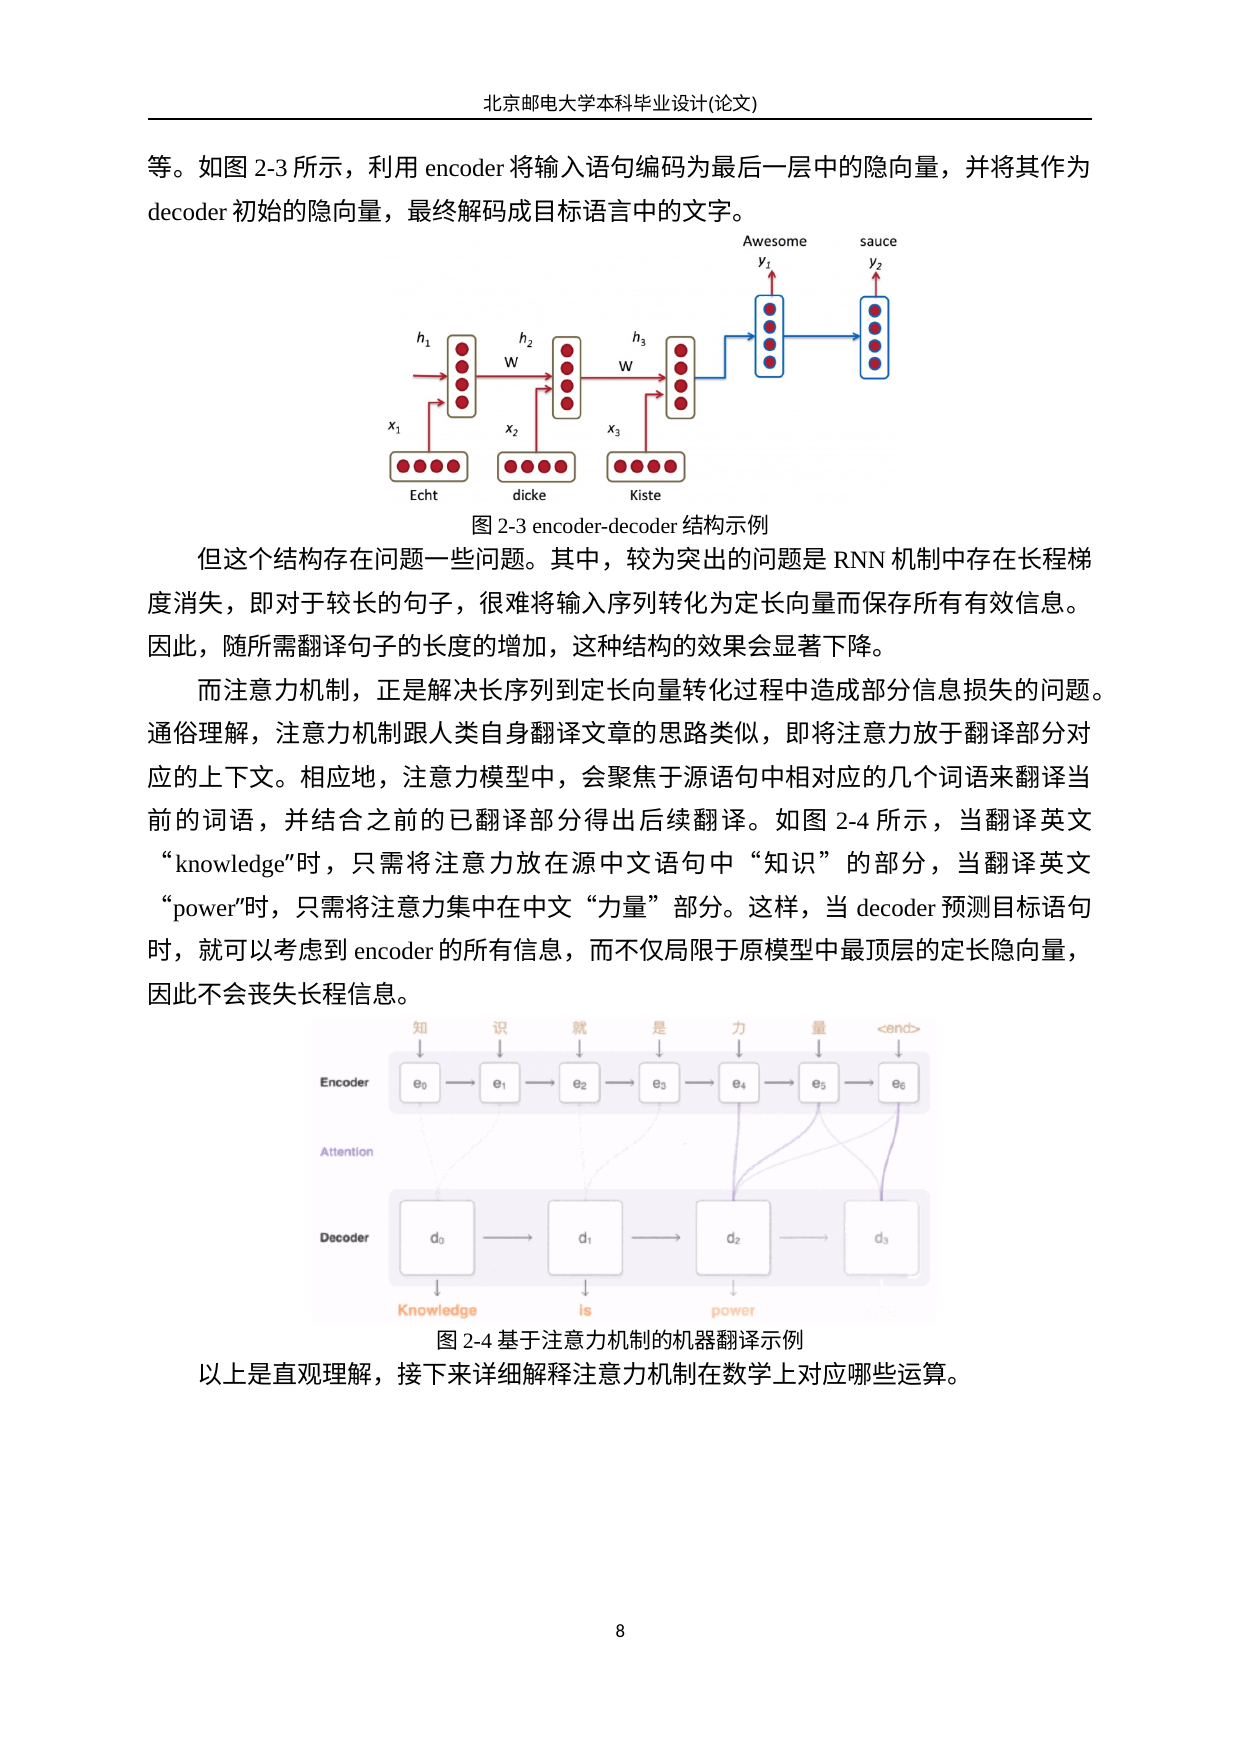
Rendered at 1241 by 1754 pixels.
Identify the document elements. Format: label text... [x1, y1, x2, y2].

picture [385, 234, 900, 503]
text 图2-4 基于注意力机制的机器翻译示例 [148, 1323, 1092, 1354]
picture [304, 1017, 936, 1323]
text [148, 148, 1092, 227]
text 而注意力机制，正是解决长序列到定长向量转化过程中造成部分信息损失的问题。通俗理解，注意力机制跟人类自身翻译文章的思路类似，即将注意力放于翻译部分对应的上下文。相应地，注意力模型中，会聚焦于源语句中相对应的几个词语来翻译当前的词语，并结合之前的已翻译部分得出后续翻译。如图2-4所示，当翻译英文“knowledge”时，只需将注意力放在源中文语句中“知识”的部分，当翻译英文“power”时，只需将注意力集中在中文“力量”部分。这样，当decoder预测目标语句时，就可以考虑到encoder的所有信息，而不仅局限于原模型中最顶层的定长隐向量，因此不会丧失长程信息。 [148, 670, 1092, 1011]
text 图2-3 encoder-decoder结构示例 [148, 508, 1092, 540]
text 以上是直观理解，接下来详细解释注意力机制在数学上对应哪些运算。 [148, 1354, 1092, 1391]
text 但这个结构存在问题一些问题。其中，较为突出的问题是RNN机制中存在长程梯度消失，即对于较长的句子，很难将输入序列转化为定长向量而保存所有有效信息。因此，随所需翻译句子的长度的增加，这种结构的效果会显著下降。 [148, 540, 1092, 663]
